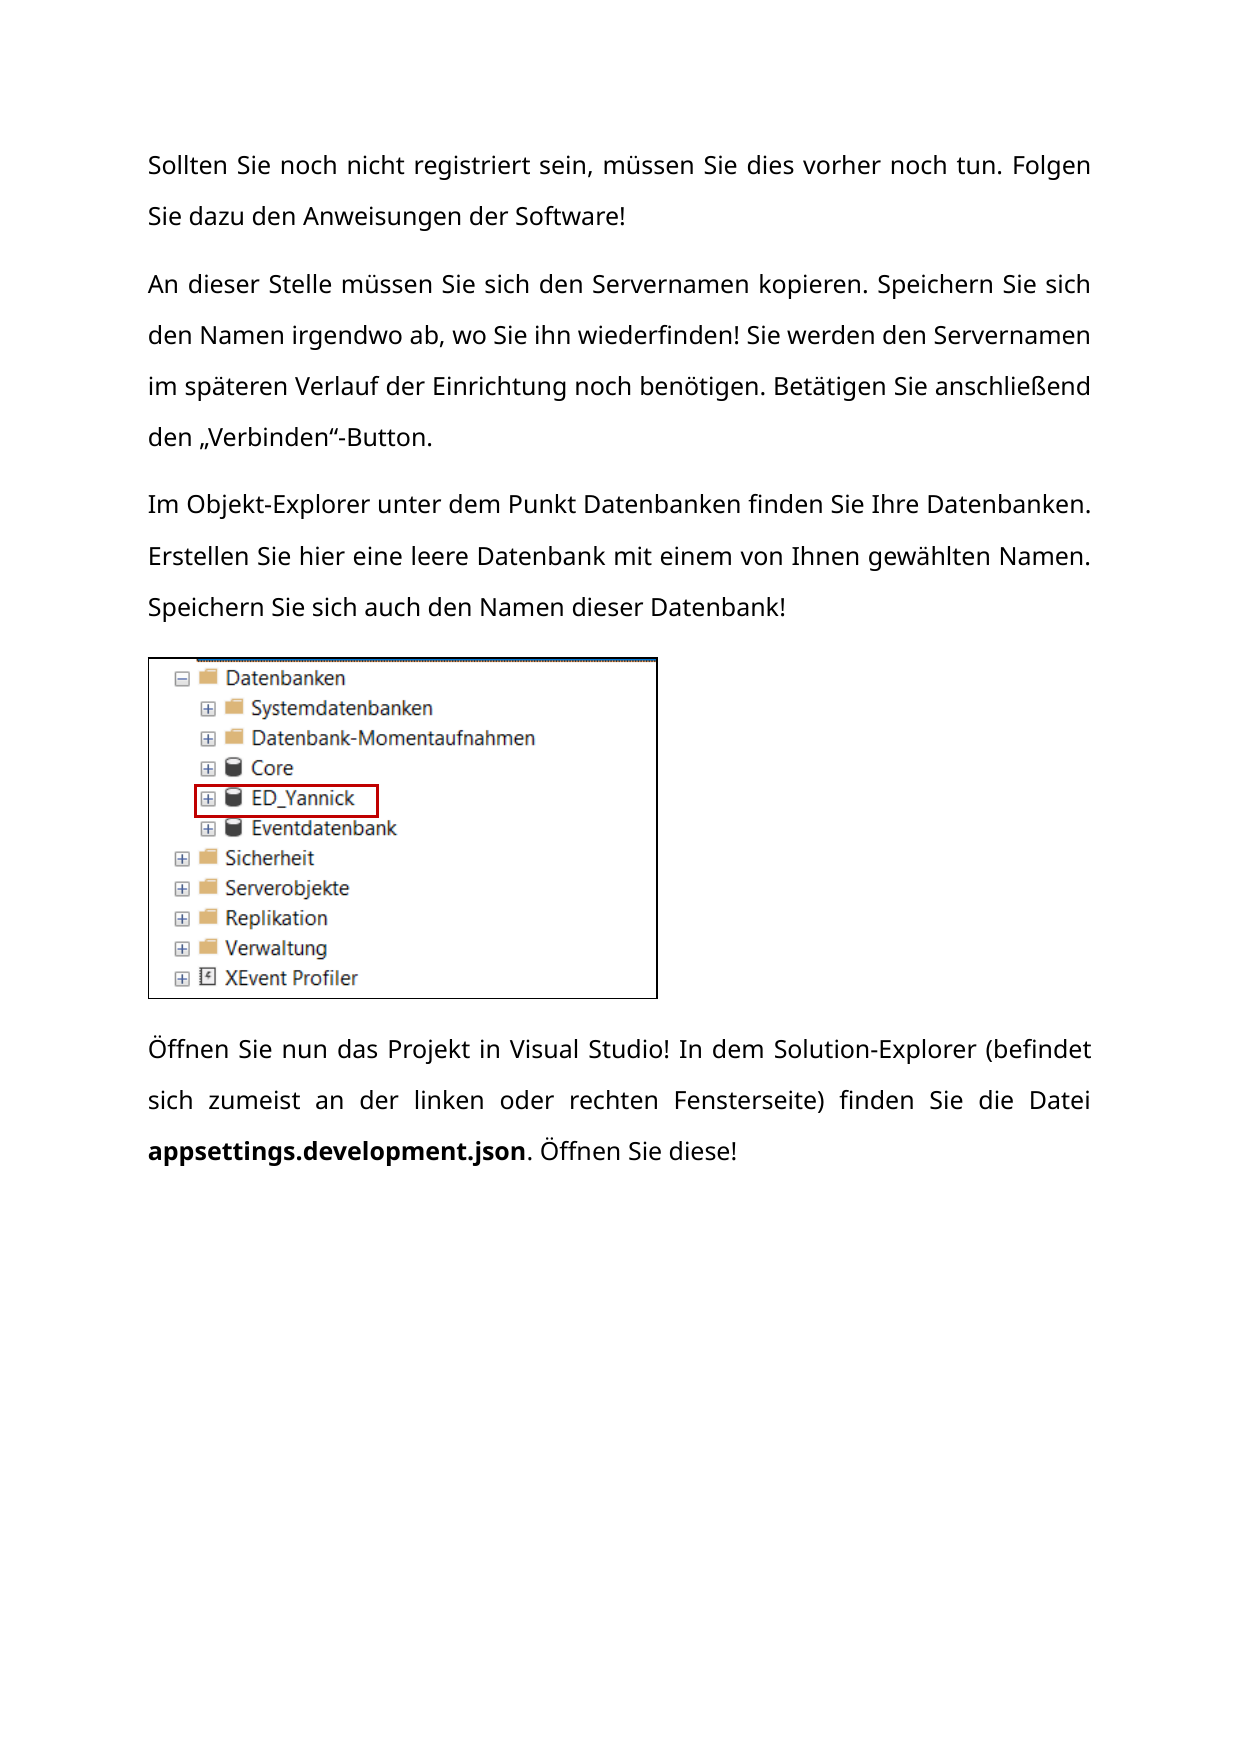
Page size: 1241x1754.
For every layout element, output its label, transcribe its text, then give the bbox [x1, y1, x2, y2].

text Öffnen Sie nun das Projekt in Visual Studio! In dem Solution-Explorer (befindet sich zumeist an der linken oder rechten Fensterseite) finden Sie die Datei appsettings.development.json. Öffnen Sie diese! [148, 1031, 1093, 1168]
picture [149, 659, 656, 998]
text An dieser Stelle müssen Sie sich den Servernamen kopieren. Speichern Sie sich den Namen irgendwo ab, wo Sie ihn wiederfinden! Sie werden den Servernamen im späteren Verlauf der Einrichtung noch benötigen. Betätigen Sie anschließend den „Verbinden“-Button. [148, 266, 1093, 453]
text Im Objekt-Explorer unter dem Punkt Datenbanken finden Sie Ihre Datenbanken. Erstellen Sie hier eine leere Datenbank mit einem von Ihnen gewählten Namen. Speichern Sie sich auch den Namen dieser Datenbank! [148, 487, 1093, 623]
text Sollten Sie noch nicht registriert sein, müssen Sie dies vorher noch tun. Folgen Sie dazu den Anweisungen der Software! [148, 148, 1093, 233]
